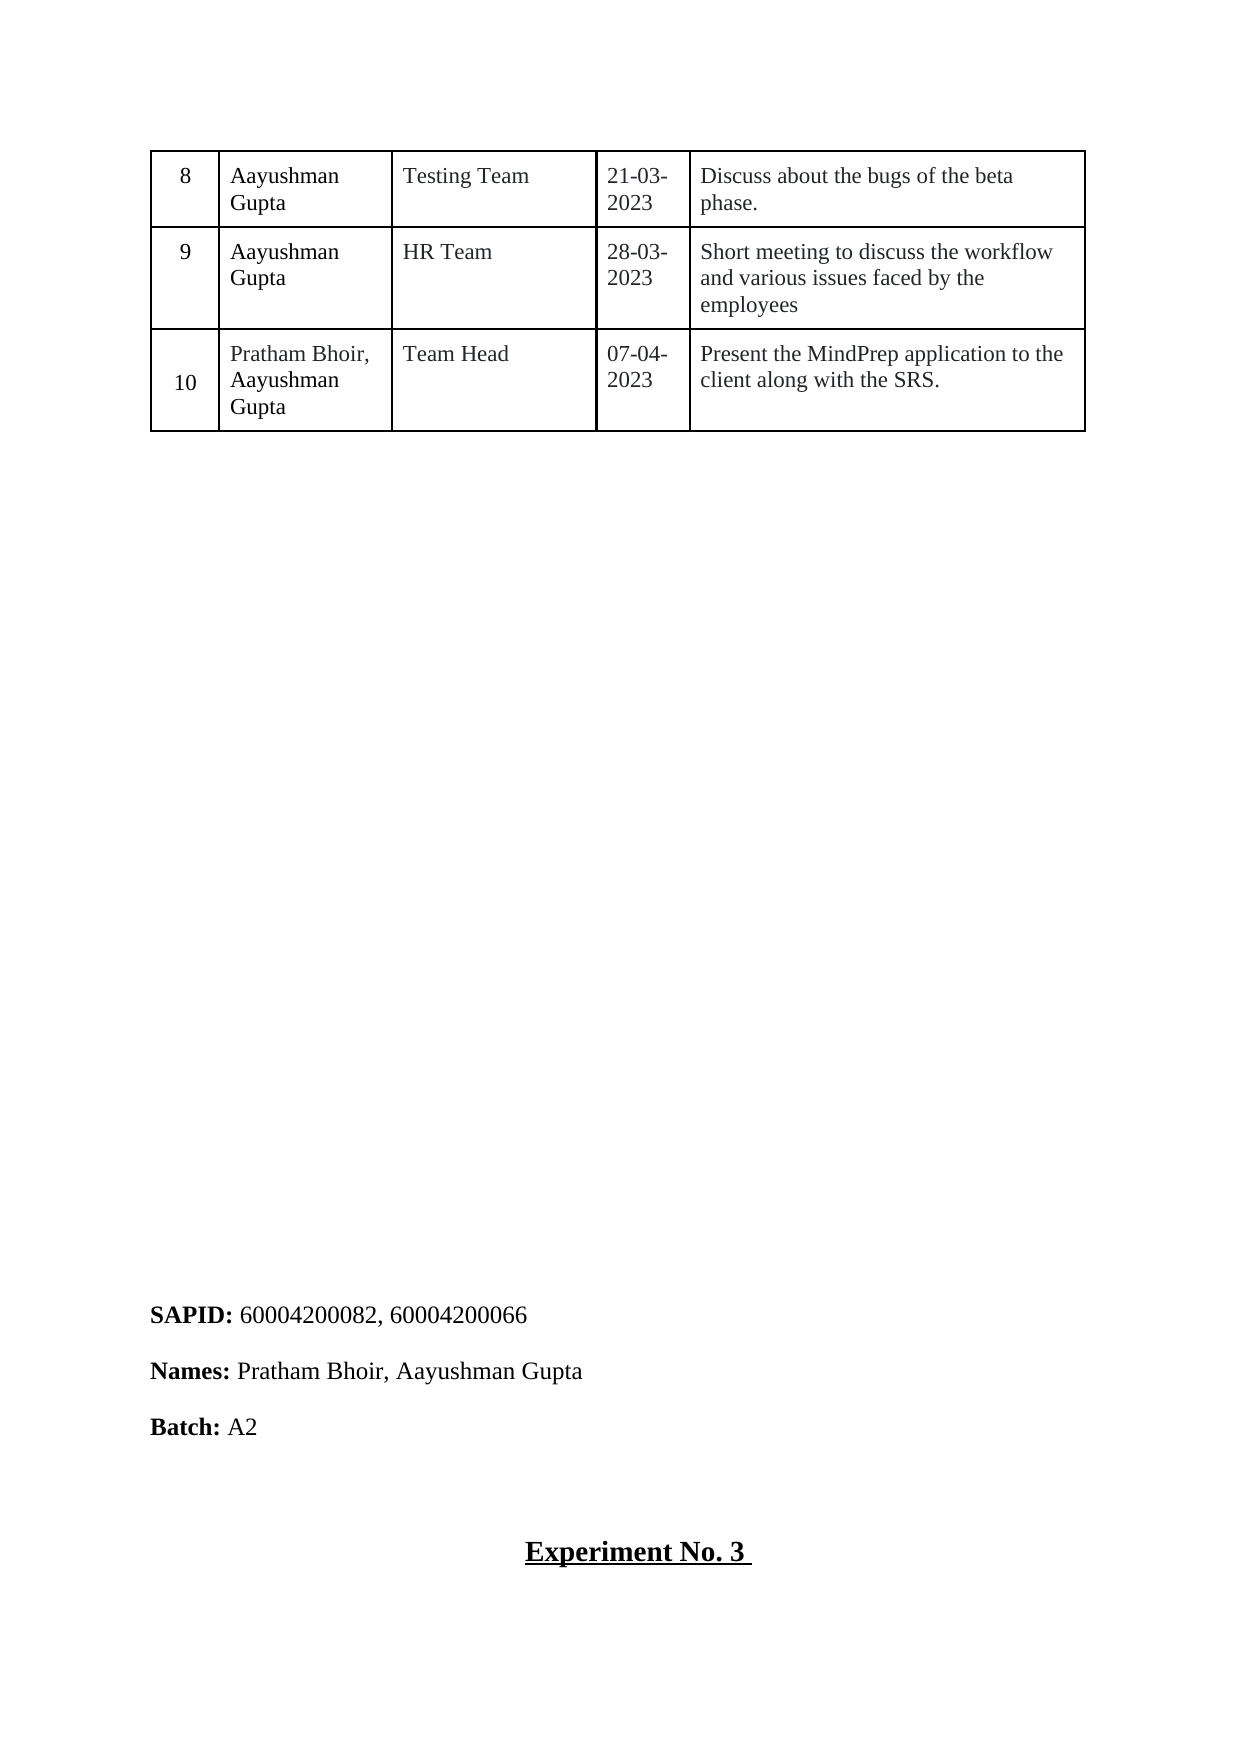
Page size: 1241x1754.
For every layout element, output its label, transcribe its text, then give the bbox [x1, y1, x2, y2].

table_cell Short meeting to discuss the workflow and various issues faced by the employees [691, 228, 1084, 328]
text Experiment No. 3 [450, 1534, 1086, 1568]
text Batch: A2 [150, 1412, 1090, 1440]
text SAPID: 60004200082, 60004200066 [150, 1300, 1090, 1329]
table_cell Team Head [393, 330, 595, 429]
text Names: Pratham Bhoir, Aayushman Gupta [150, 1356, 1090, 1385]
table_cell HR Team [393, 228, 595, 328]
table_cell Present the MindPrep application to the client along with the SRS. [691, 330, 1084, 429]
table_cell Pratham Bhoir, Aayushman Gupta [220, 330, 391, 429]
table_cell 28-03-2023 [598, 228, 689, 328]
table_cell 10 [152, 330, 218, 429]
table_cell 9 [152, 228, 218, 328]
table_cell 21-03-2023 [598, 152, 689, 226]
table_cell Discuss about the bugs of the beta phase. [691, 152, 1084, 226]
table_cell Aayushman Gupta [220, 228, 391, 328]
table_cell 8 [152, 152, 218, 226]
table_cell Testing Team [393, 152, 595, 226]
table_cell 07-04-2023 [598, 330, 689, 429]
table_cell Aayushman Gupta [220, 152, 391, 226]
